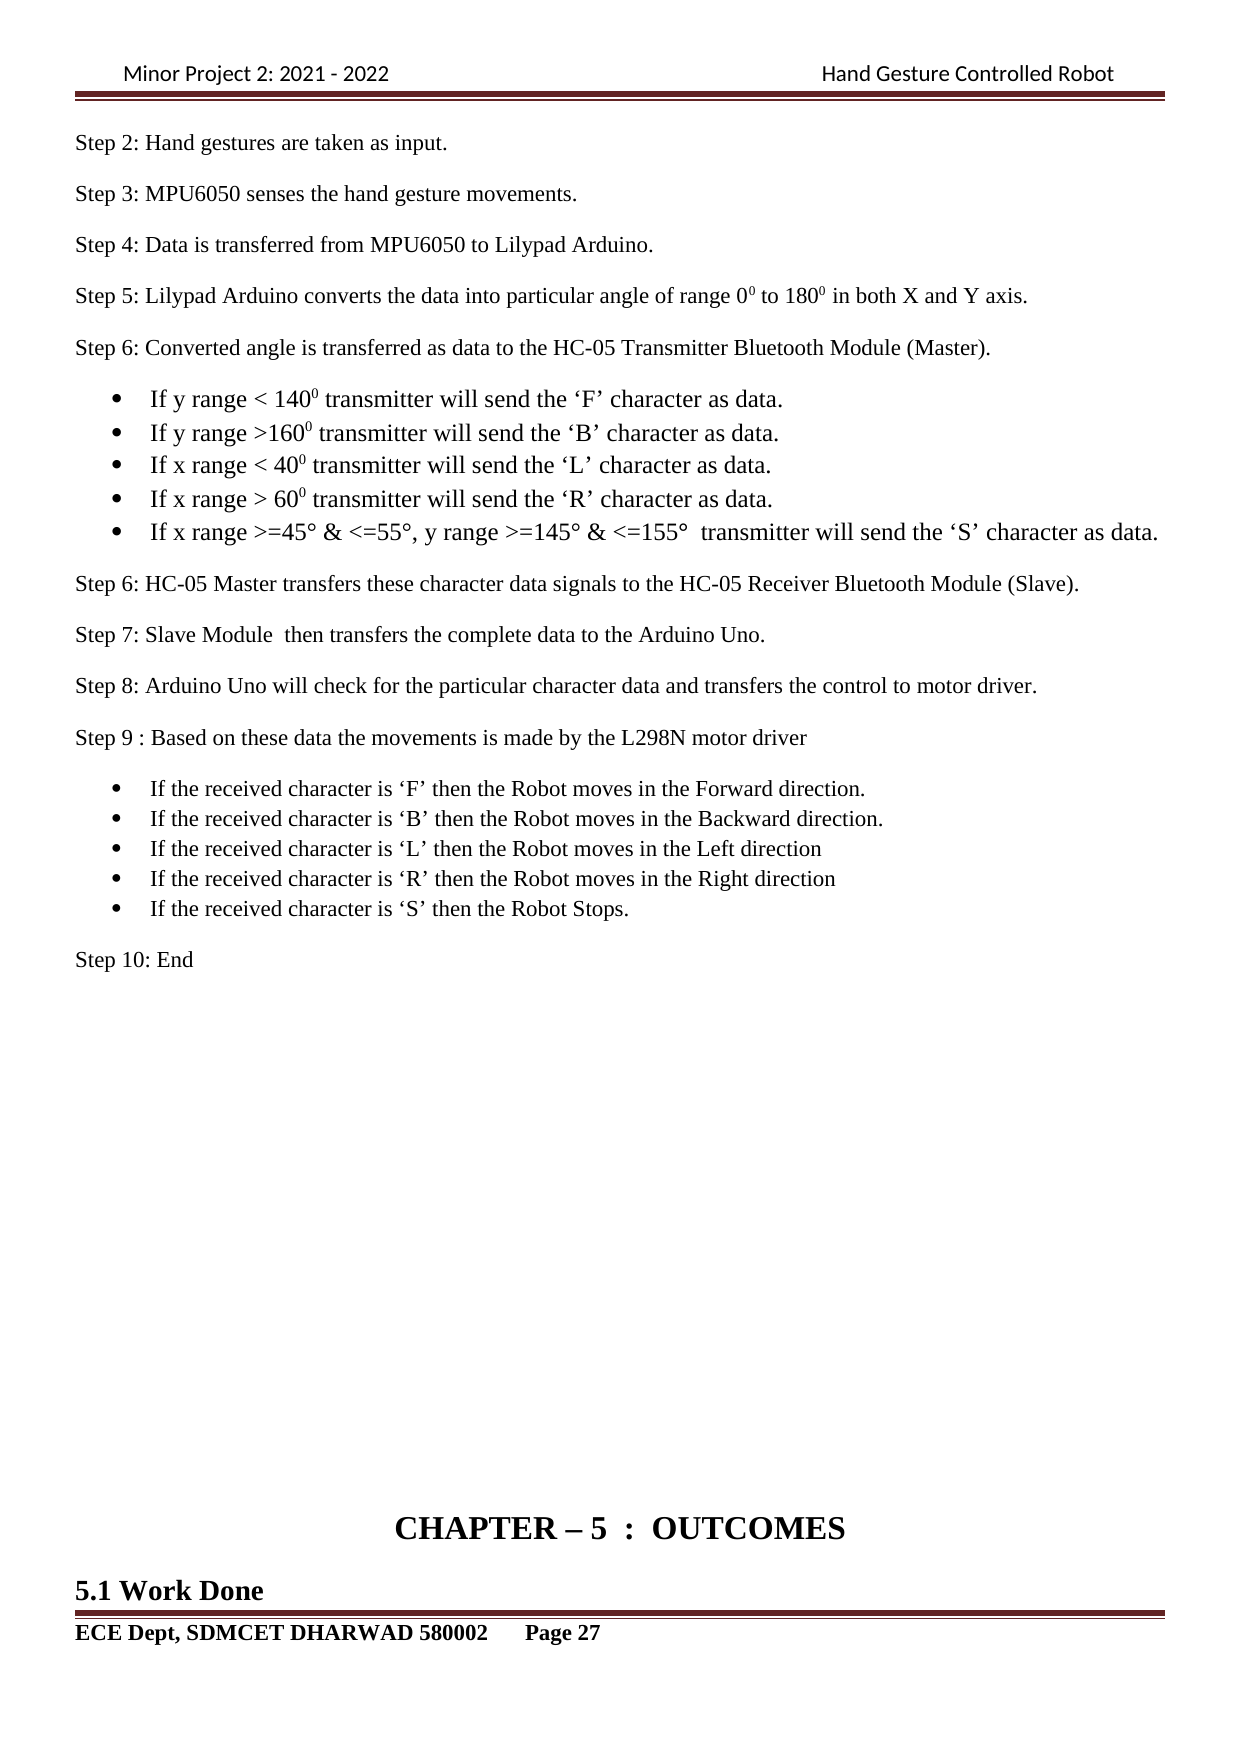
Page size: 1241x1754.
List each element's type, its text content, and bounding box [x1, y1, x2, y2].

text Step 7: Slave Module then transfers the complete data to the Arduino Uno. [75, 622, 1165, 648]
list If x range > 600 transmitter will send the ‘R’ character as data. [112, 484, 1165, 512]
list If y range < 1400 transmitter will send the ‘F’ character as data. [112, 384, 1165, 413]
list If y range >1600 transmitter will send the ‘B’ character as data. [112, 418, 1165, 446]
list If the received character is ‘S’ then the Robot Stops. [112, 896, 1165, 922]
list If the received character is ‘F’ then the Robot moves in the Forward direction. [112, 775, 1165, 801]
list If the received character is ‘B’ then the Robot moves in the Backward direction. [112, 805, 1165, 831]
text 5.1 Work Done [75, 1573, 1165, 1606]
list If the received character is ‘L’ then the Robot moves in the Left direction [112, 835, 1165, 861]
text Step 9 : Based on these data the movements is made by the L298N motor driver [75, 724, 1165, 750]
list If x range < 400 transmitter will send the ‘L’ character as data. [112, 451, 1165, 479]
list If the received character is ‘R’ then the Robot moves in the Right direction [112, 865, 1165, 892]
text Step 3: MPU6050 senses the hand gesture movements. [75, 180, 1165, 207]
text CHAPTER – 5 : OUTCOMES [75, 1508, 1165, 1546]
text Step 4: Data is transferred from MPU6050 to Lilypad Arduino. [75, 231, 1165, 258]
text Step 8: Arduino Uno will check for the particular character data and transfers the control to motor driver. [75, 673, 1165, 699]
text Step 10: End [75, 947, 1165, 973]
text Step 2: Hand gestures are taken as input. [75, 129, 1165, 156]
list If x range >=45° & <=55°, y range >=145° & <=155° transmitter will send the ‘S’ character as data. [112, 517, 1165, 545]
text Step 6: HC-05 Master transfers these character data signals to the HC-05 Receiver Bluetooth Module (Slave). [75, 571, 1165, 597]
text Step 5: Lilypad Arduino converts the data into particular angle of range 00 to 1800 in both X and Y axis. [75, 282, 1165, 309]
text Step 6: Converted angle is transferred as data to the HC-05 Transmitter Bluetooth Module (Master). [75, 333, 1165, 360]
